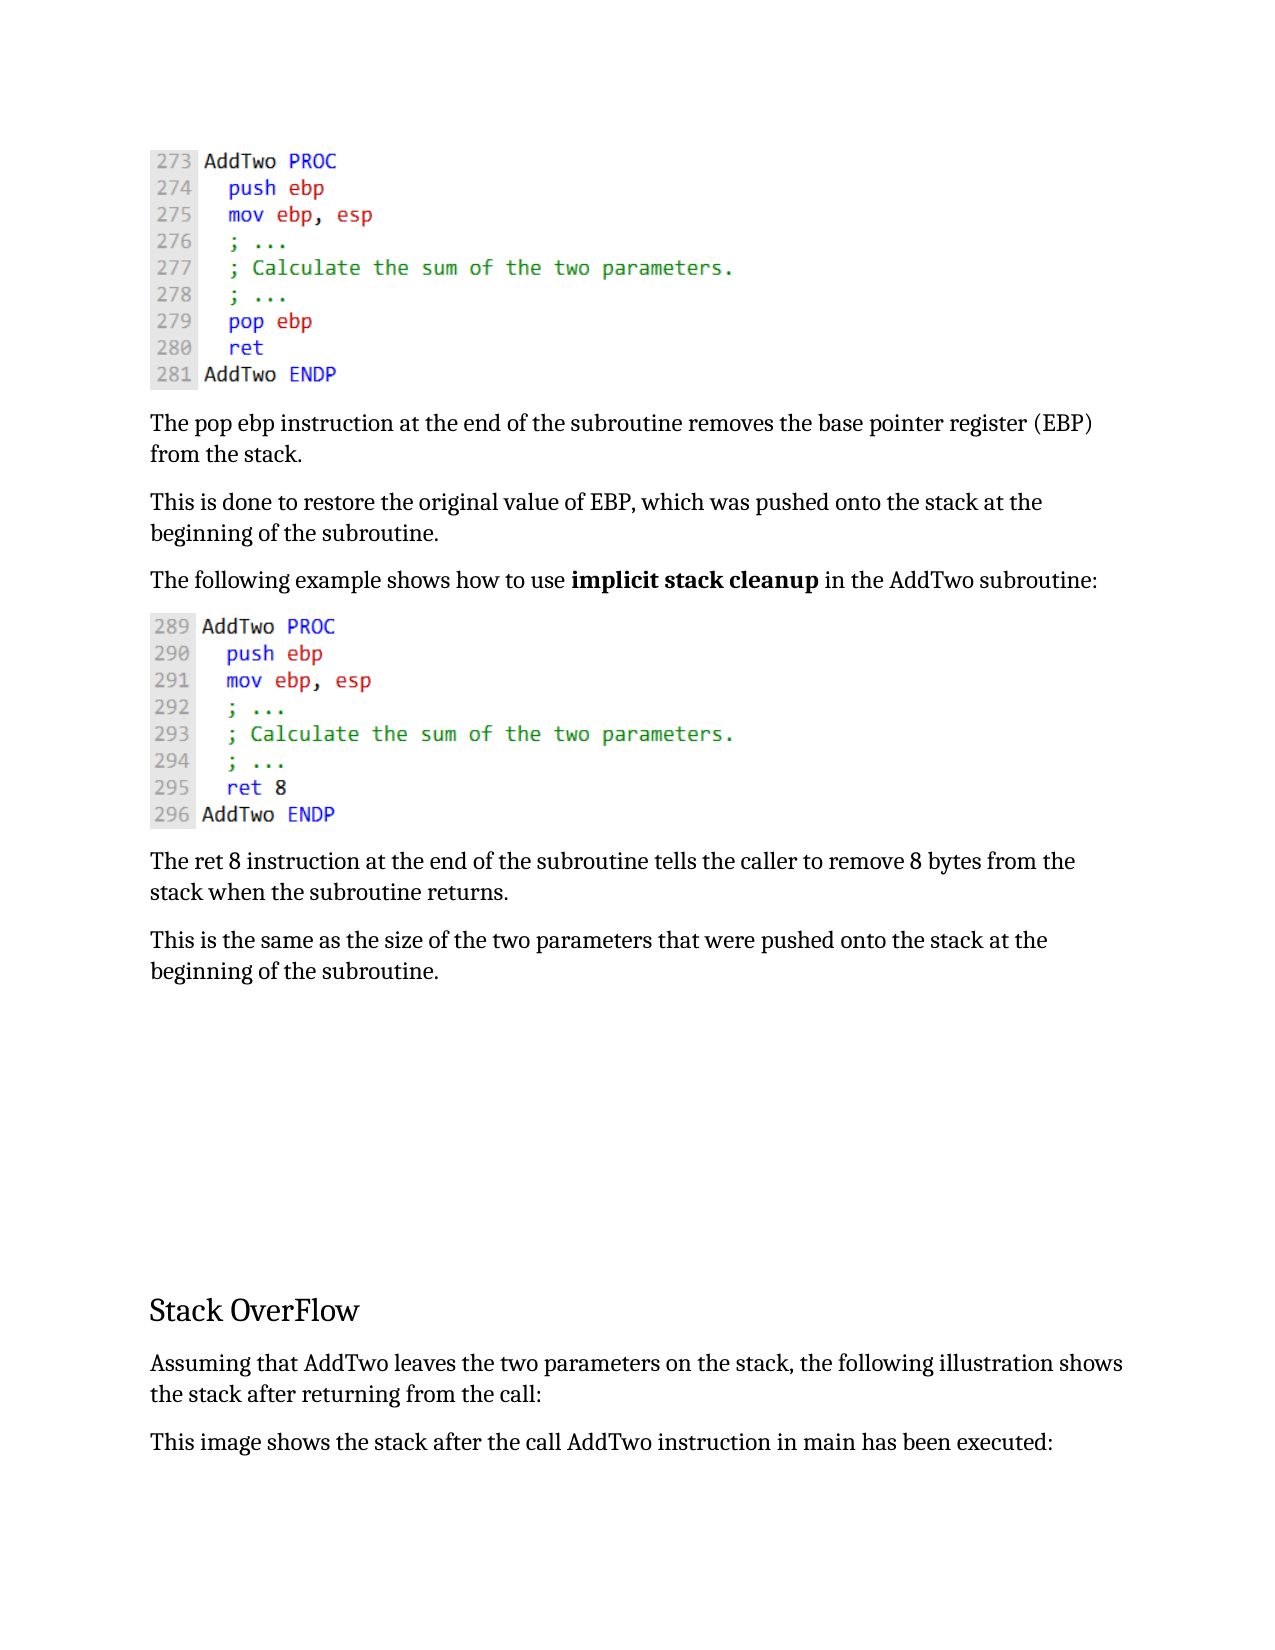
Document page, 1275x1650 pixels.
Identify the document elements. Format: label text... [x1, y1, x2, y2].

text This is the same as the size of the two parameters that were pushed onto the stack at the beginning of the subroutine. [150, 926, 1125, 986]
text The ret 8 instruction at the end of the subroutine tells the caller to remove 8 bytes from the stack when the subroutine returns. [150, 847, 1125, 907]
text The pop ebp instruction at the end of the subroutine removes the base pointer register (EBP) from the stack. [150, 409, 1125, 468]
picture [150, 613, 755, 829]
text The following example shows how to use implicit stack cleanup in the AddTwo subroutine: [150, 566, 1125, 595]
text Assuming that AddTwo leaves the two parameters on the stack, the following illustration shows the stack after returning from the call: [150, 1349, 1125, 1409]
text This image shows the stack after the call AddTwo instruction in main has been executed: [150, 1428, 1125, 1457]
text This is done to restore the original value of EBP, which was pushed onto the stack at the beginning of the subroutine. [150, 487, 1125, 547]
text Stack OverFlow [150, 1291, 1125, 1329]
picture [150, 150, 747, 390]
